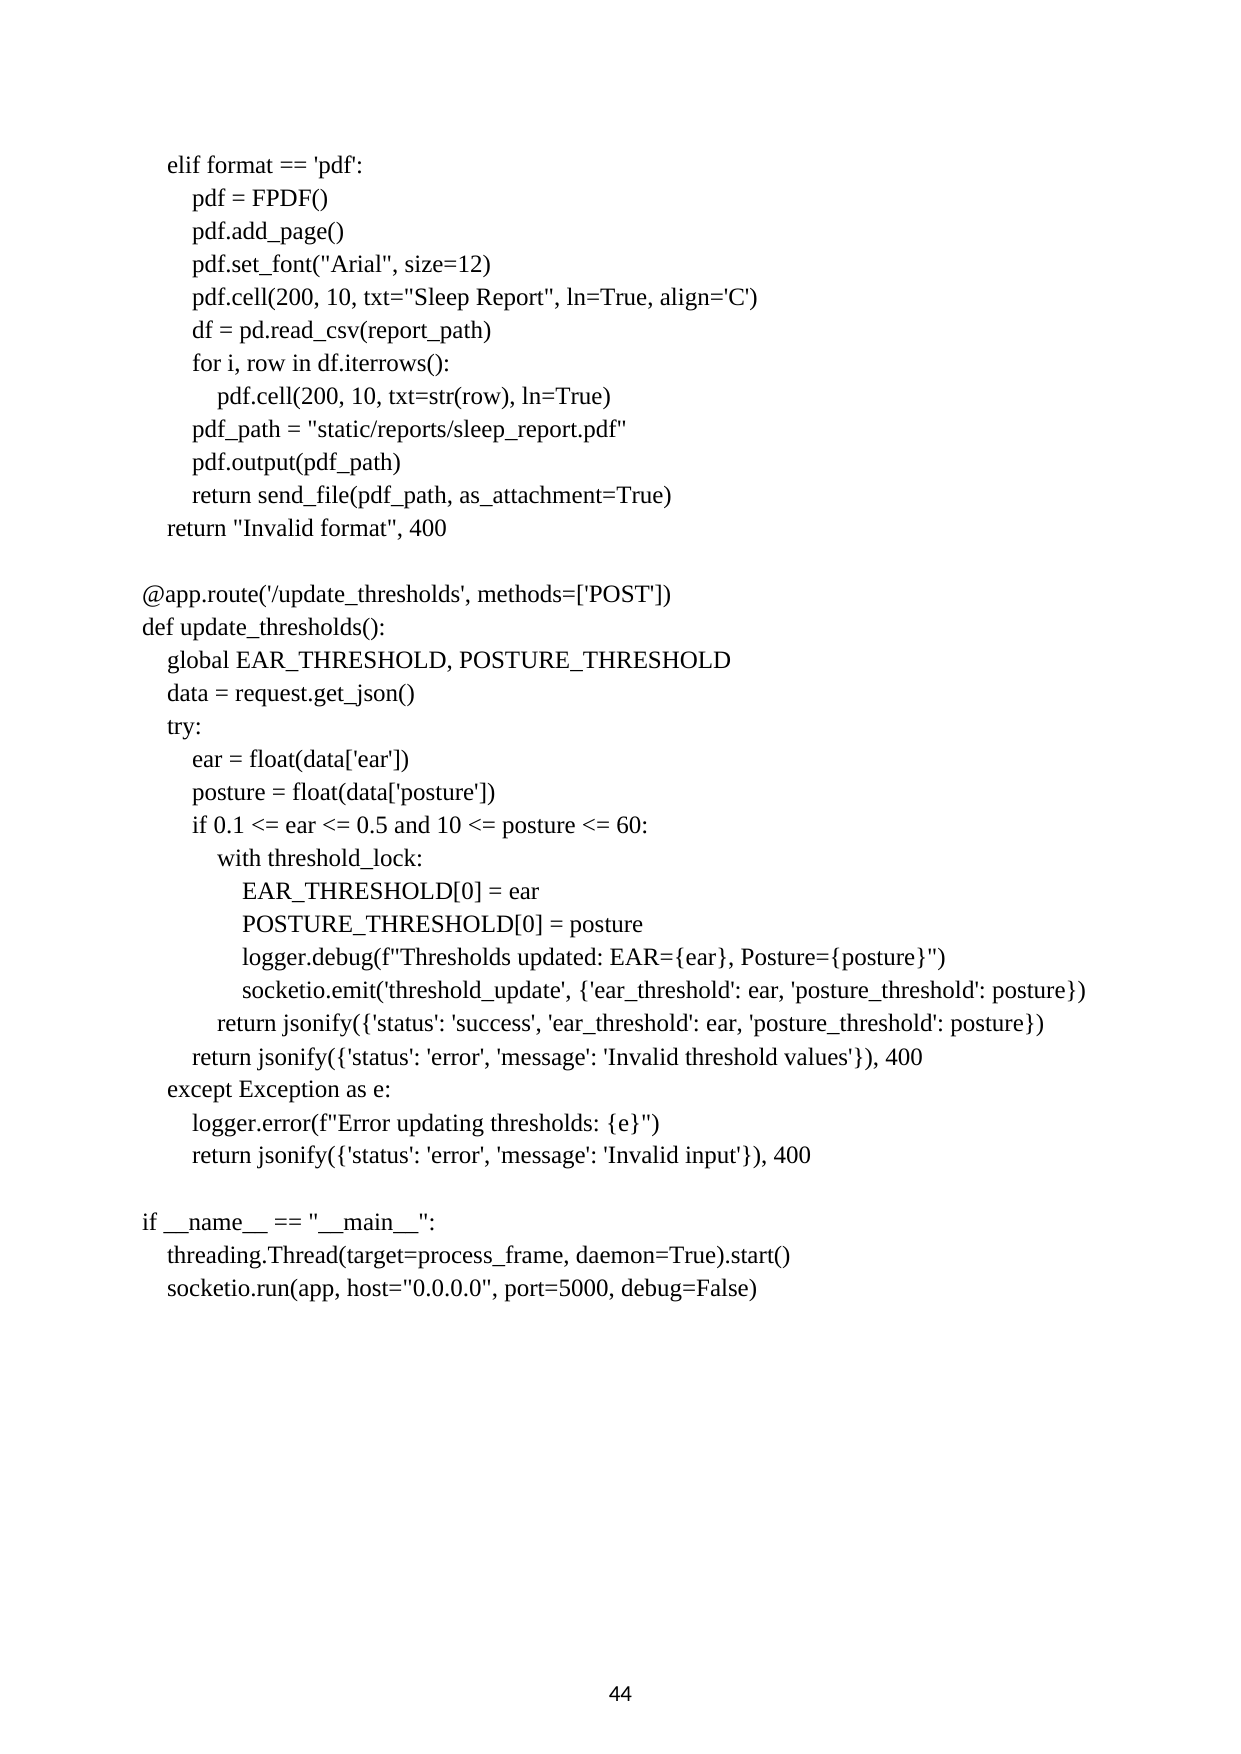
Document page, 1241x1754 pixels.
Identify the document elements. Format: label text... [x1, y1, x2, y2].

text EAR_THRESHOLD[0] = ear [142, 876, 1146, 905]
text try: [142, 711, 1146, 740]
text POSTURE_THRESHOLD[0] = posture [142, 909, 1146, 938]
text pdf.set_font("Arial", size=12) [142, 249, 1146, 278]
text pdf = FPDF() [142, 183, 1146, 212]
text @app.route('/update_thresholds', methods=['POST']) [142, 579, 1146, 608]
text return jsonify({'status': 'success', 'ear_threshold': ear, 'posture_threshold': posture}) [142, 1008, 1146, 1037]
text pdf.cell(200, 10, txt=str(row), ln=True) [142, 381, 1146, 410]
text with threshold_lock: [142, 843, 1146, 872]
text global EAR_THRESHOLD, POSTURE_THRESHOLD [142, 645, 1146, 674]
text df = pd.read_csv(report_path) [142, 315, 1146, 344]
text socketio.run(app, host="0.0.0.0", port=5000, debug=False) [142, 1273, 1146, 1301]
text pdf_path = "static/reports/sleep_report.pdf" [142, 414, 1146, 443]
text pdf.add_page() [142, 216, 1146, 245]
text if __name__ == "__main__": [142, 1207, 1146, 1235]
text except Exception as e: [142, 1074, 1146, 1103]
text pdf.output(pdf_path) [142, 447, 1146, 476]
text return "Invalid format", 400 [142, 513, 1146, 542]
text pdf.cell(200, 10, txt="Sleep Report", ln=True, align='C') [142, 282, 1146, 311]
text logger.error(f"Error updating thresholds: {e}") [142, 1108, 1146, 1136]
text return jsonify({'status': 'error', 'message': 'Invalid threshold values'}), 400 [142, 1042, 1146, 1070]
text elif format == 'pdf': [142, 150, 1146, 179]
text data = request.get_json() [142, 678, 1146, 707]
text return send_file(pdf_path, as_attachment=True) [142, 480, 1146, 509]
text ear = float(data['ear']) [142, 744, 1146, 773]
text for i, row in df.iterrows(): [142, 348, 1146, 377]
text def update_thresholds(): [142, 612, 1146, 641]
text threading.Thread(target=process_frame, daemon=True).start() [142, 1240, 1146, 1268]
text if 0.1 <= ear <= 0.5 and 10 <= posture <= 60: [142, 810, 1146, 839]
text socketio.emit('threshold_update', {'ear_threshold': ear, 'posture_threshold': posture}) [142, 976, 1146, 1004]
text posture = float(data['posture']) [142, 777, 1146, 806]
text logger.debug(f"Thresholds updated: EAR={ear}, Posture={posture}") [142, 942, 1146, 971]
text return jsonify({'status': 'error', 'message': 'Invalid input'}), 400 [142, 1141, 1146, 1169]
